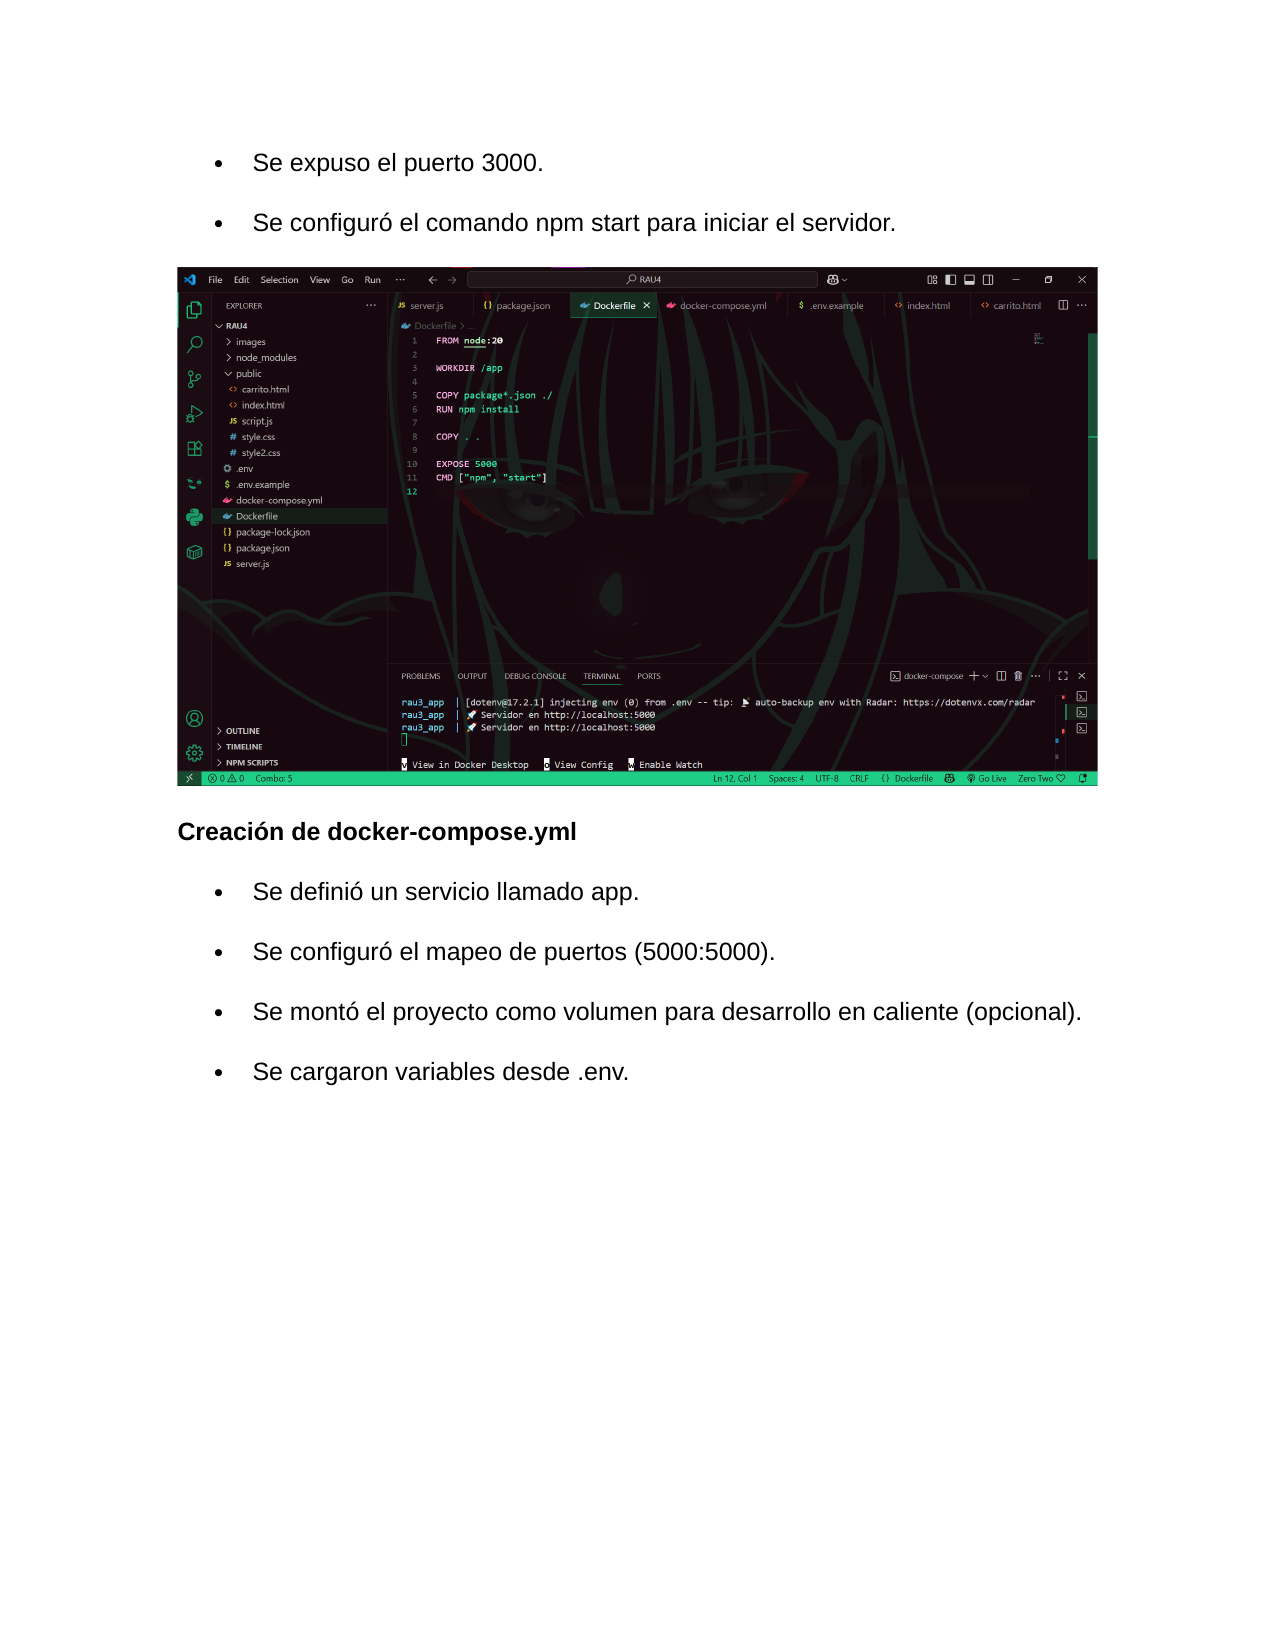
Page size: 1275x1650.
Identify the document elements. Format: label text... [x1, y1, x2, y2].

list Se definió un servicio llamado app. [215, 877, 1098, 905]
list Se montó el proyecto como volumen para desarrollo en caliente (opcional). [215, 997, 1098, 1025]
list Se expuso el puerto 3000. [215, 148, 1098, 176]
list Se configuró el comando npm start para iniciar el servidor. [215, 208, 1098, 236]
list Se configuró el mapeo de puertos (5000:5000). [215, 937, 1098, 965]
list Se cargaron variables desde .env. [215, 1057, 1098, 1085]
picture [177, 267, 1098, 786]
text Creación de docker-compose.yml [177, 817, 1098, 845]
